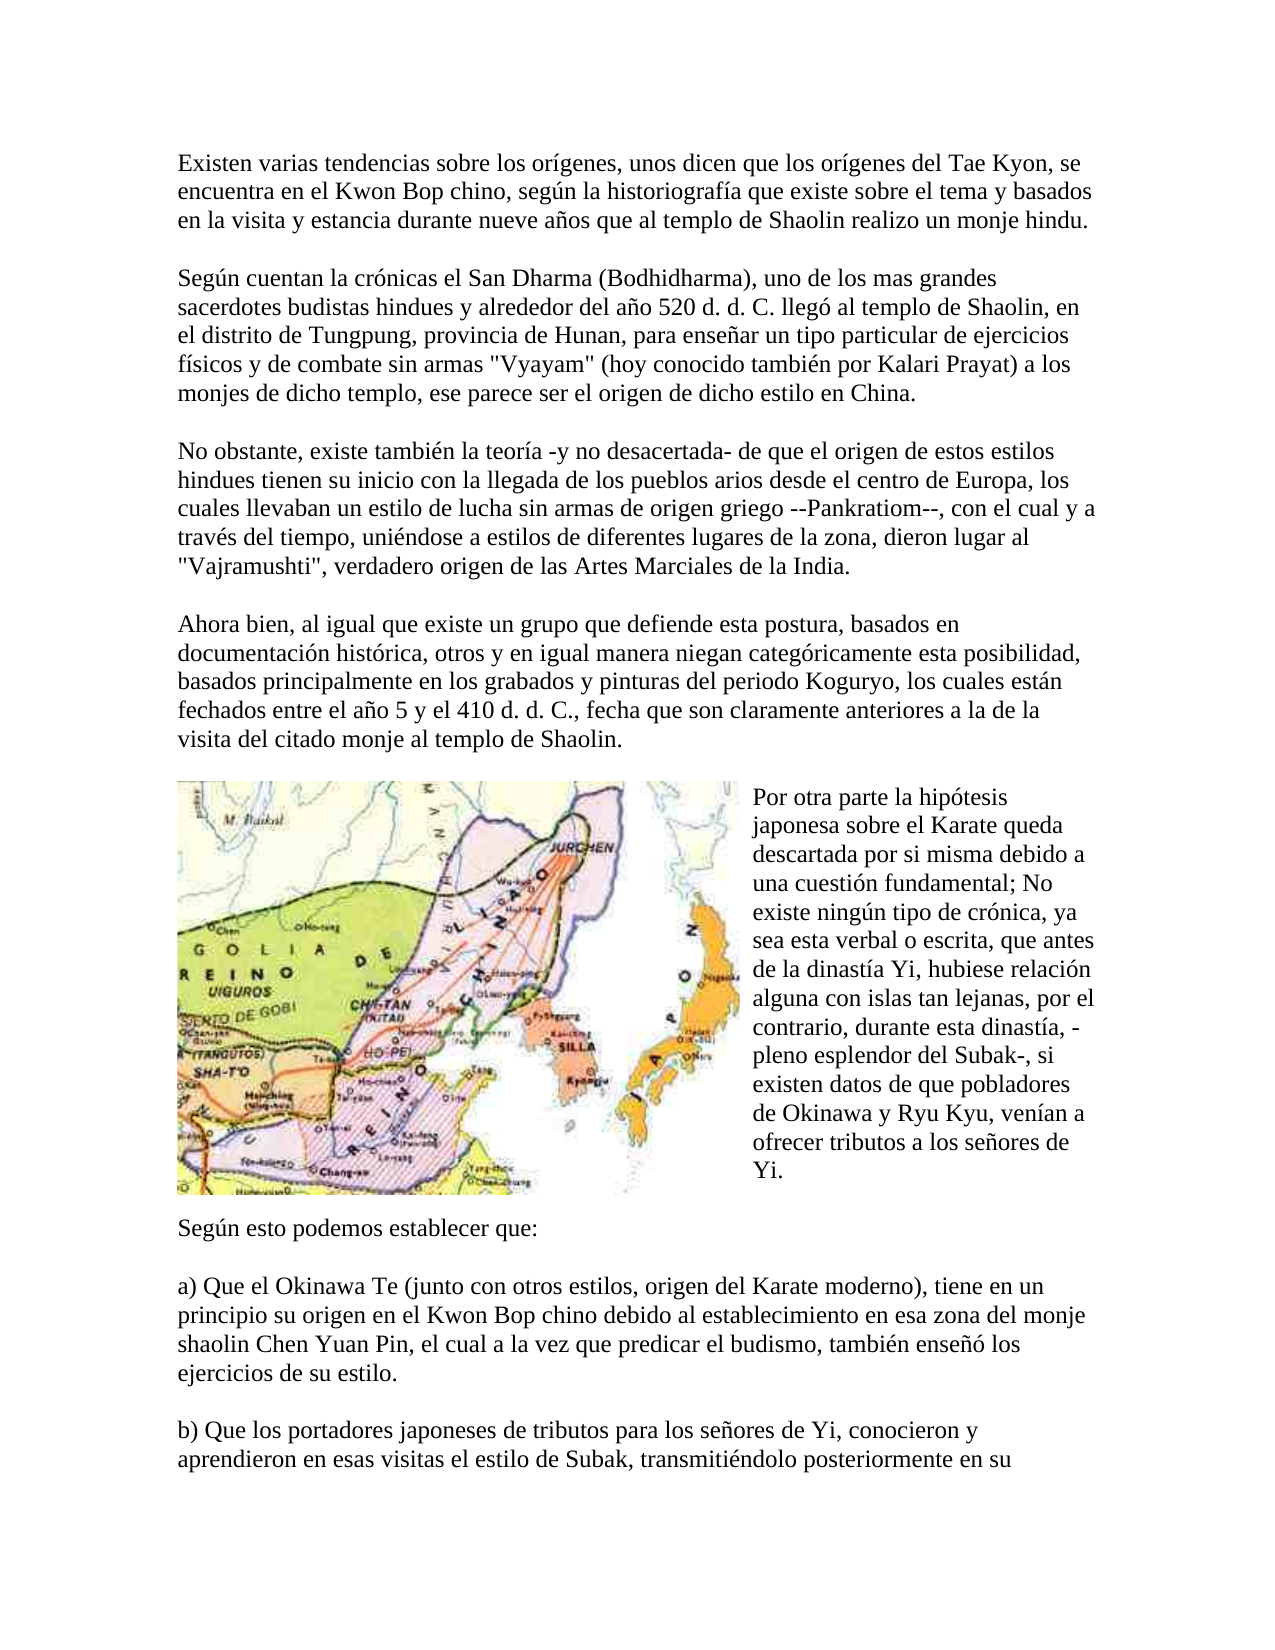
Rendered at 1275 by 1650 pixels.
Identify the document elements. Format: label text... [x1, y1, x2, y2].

picture [177, 781, 740, 1195]
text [177, 1416, 1098, 1473]
text Existen varias tendencias sobre los orígenes, unos dicen que los orígenes del Tae Kyon, se encuentra en el Kwon Bop chino, según la historiografía que existe sobre el tema y basados en la visita y estancia durante nueve años que al templo de Shaolin realizo un monje hindu. [177, 148, 1098, 234]
text Según esto podemos establecer que: [177, 1213, 1098, 1242]
text Por otra parte la hipótesis japonesa sobre el Karate queda descartada por si misma debido a una cuestión fundamental; No existe ningún tipo de crónica, ya sea esta verbal o escrita, que antes de la dinastía Yi, hubiese relación alguna con islas tan lejanas, por el contrario, durante esta dinastía, -pleno esplendor del Subak-, si existen datos de que pobladores de Okinawa y Ryu Kyu, venían a ofrecer tributos a los señores de Yi. [740, 782, 1098, 1184]
text Ahora bien, al igual que existe un grupo que defiende esta postura, basados en documentación histórica, otros y en igual manera niegan categóricamente esta posibilidad, basados principalmente en los grabados y pinturas del periodo Koguryo, los cuales están fechados entre el año 5 y el 410 d. d. C., fecha que son claramente anteriores a la de la visita del citado monje al templo de Shaolin. [177, 609, 1098, 753]
text a) Que el Okinawa Te (junto con otros estilos, origen del Karate moderno), tiene en un principio su origen en el Kwon Bop chino debido al establecimiento en esa zona del monje shaolin Chen Yuan Pin, el cual a la vez que predicar el budismo, también enseñó los ejercicios de su estilo. [177, 1271, 1098, 1386]
text Según cuentan la crónicas el San Dharma (Bodhidharma), uno de los mas grandes sacerdotes budistas hindues y alrededor del año 520 d. d. C. llegó al templo de Shaolin, en el distrito de Tungpung, provincia de Hunan, para enseñar un tipo particular de ejercicios físicos y de combate sin armas "Vyayam" (hoy conocido también por Kalari Prayat) a los monjes de dicho templo, ese parece ser el origen de dicho estilo en China. [177, 263, 1098, 407]
text No obstante, existe también la teoría -y no desacertada- de que el origen de estos estilos hindues tienen su inicio con la llegada de los pueblos arios desde el centro de Europa, los cuales llevaban un estilo de lucha sin armas de origen griego --Pankratiom--, con el cual y a través del tiempo, uniéndose a estilos de diferentes lugares de la zona, dieron lugar al "Vajramushti", verdadero origen de las Artes Marciales de la India. [177, 436, 1098, 580]
